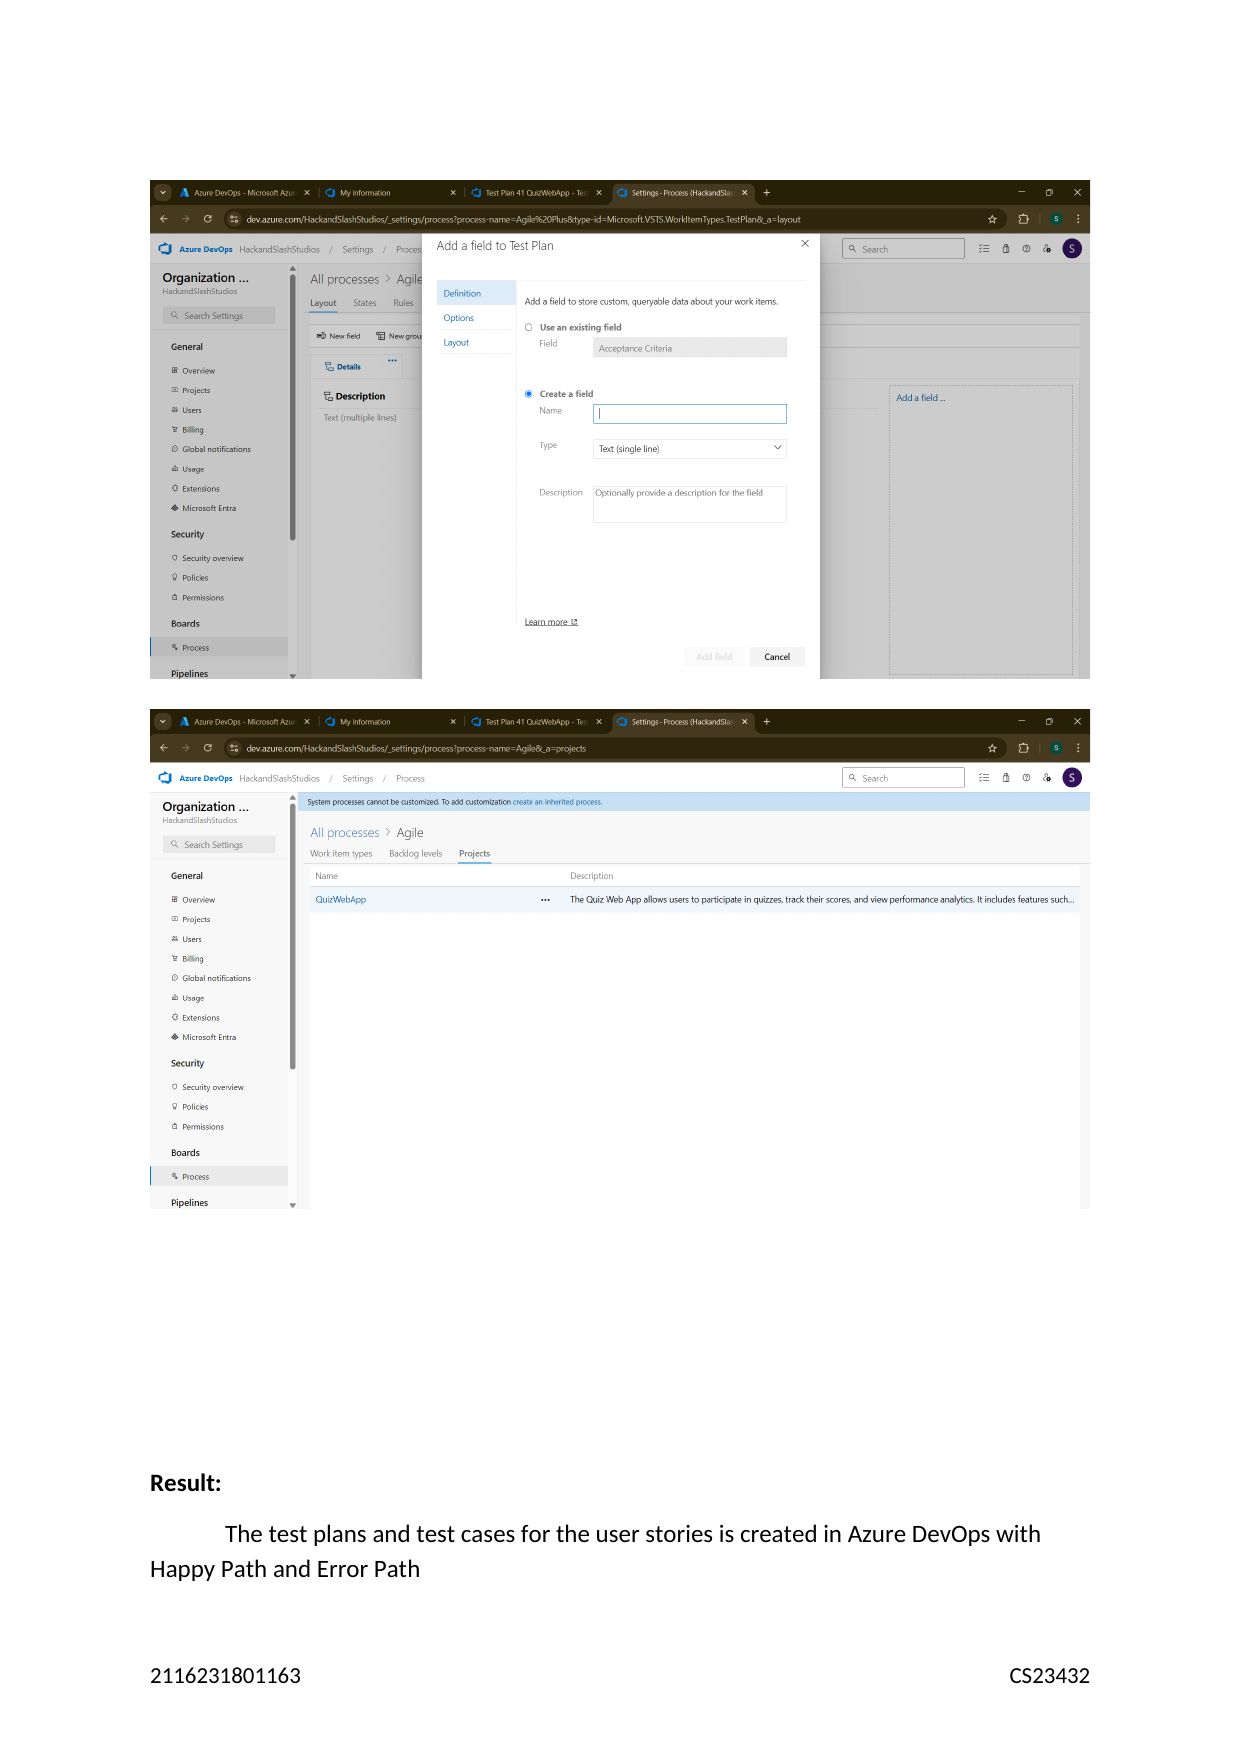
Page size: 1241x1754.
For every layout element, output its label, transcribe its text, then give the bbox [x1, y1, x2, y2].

text The test plans and test cases for the user stories is created in Azure DevOps with Happy Path and Error Path [150, 1518, 1090, 1584]
picture [150, 180, 1091, 679]
picture [150, 709, 1091, 1209]
text Result: [150, 1467, 1090, 1497]
